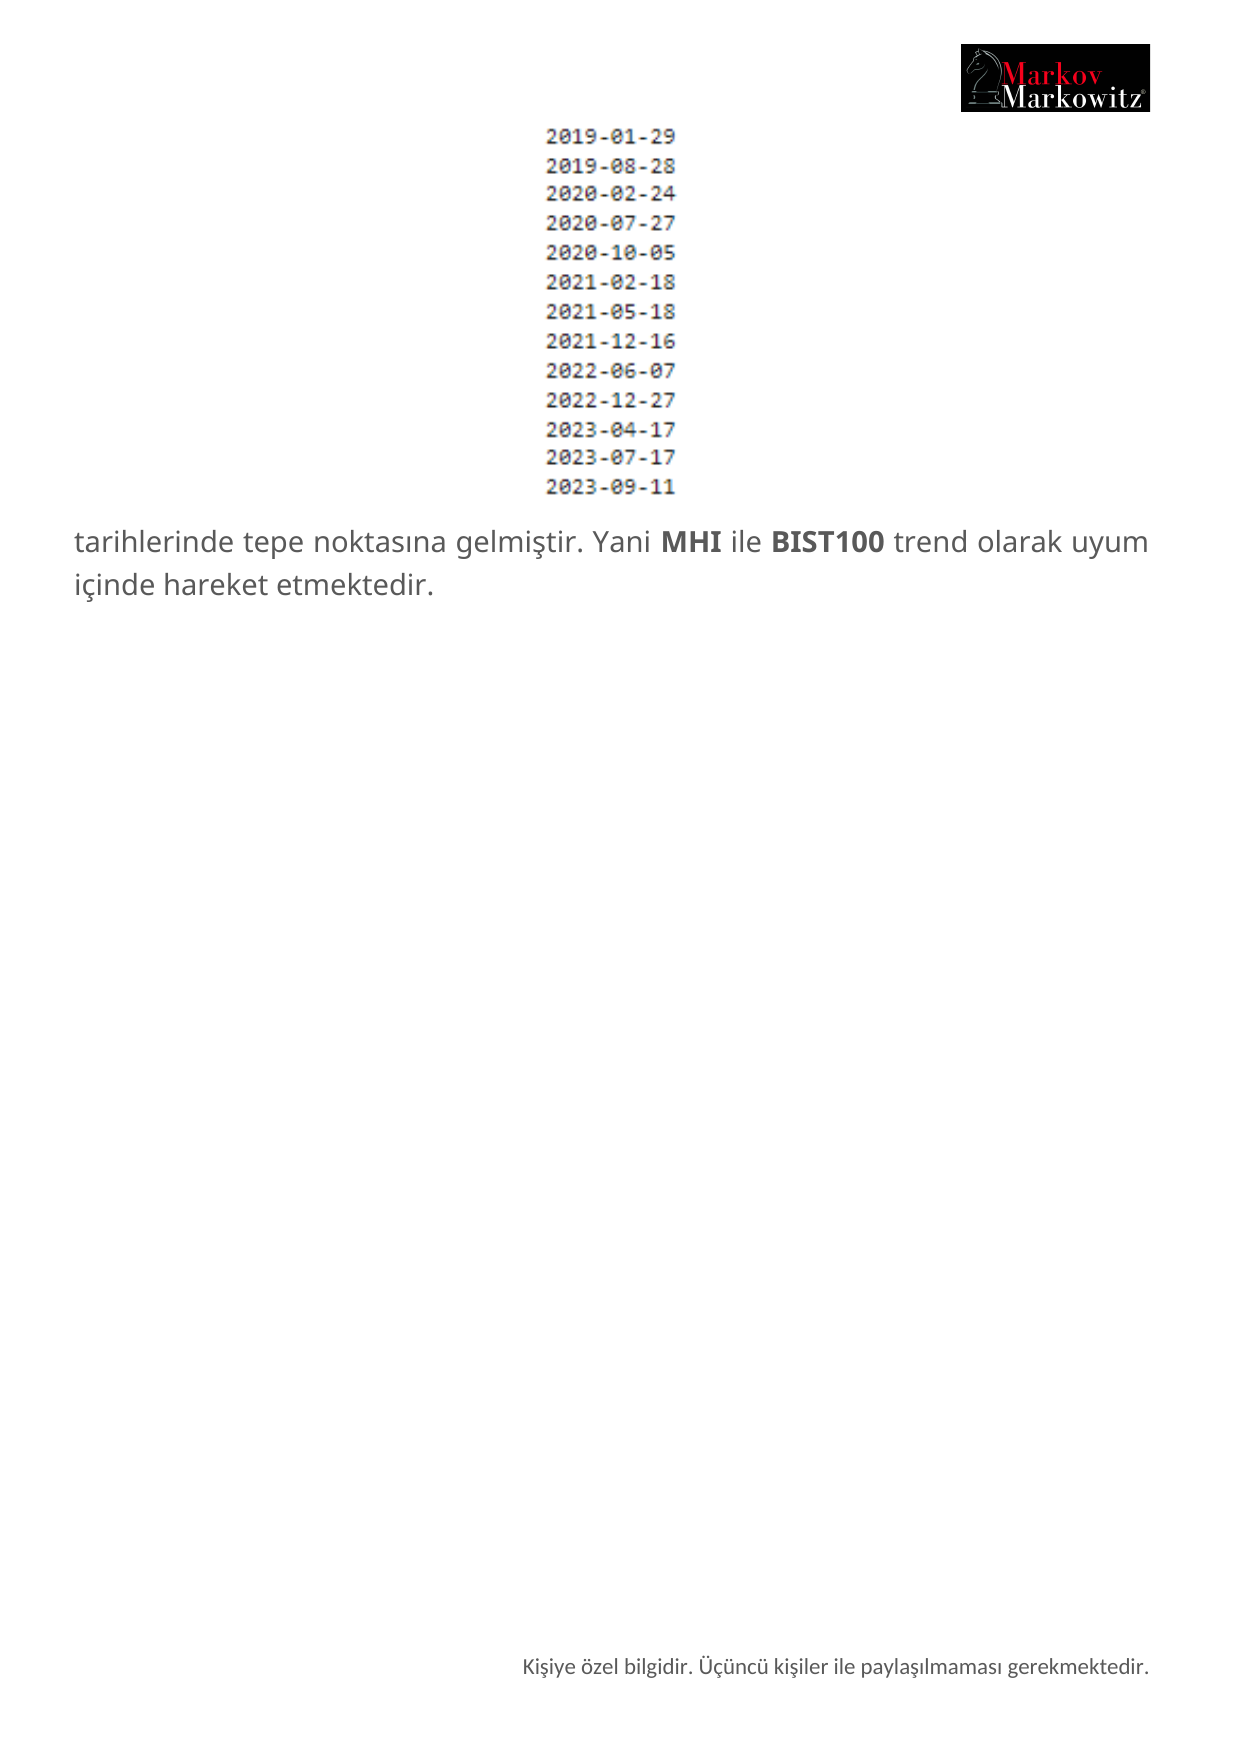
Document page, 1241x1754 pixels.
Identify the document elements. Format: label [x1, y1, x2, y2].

picture [533, 119, 690, 503]
picture [961, 44, 1151, 112]
table_header [74, 112, 1149, 1535]
